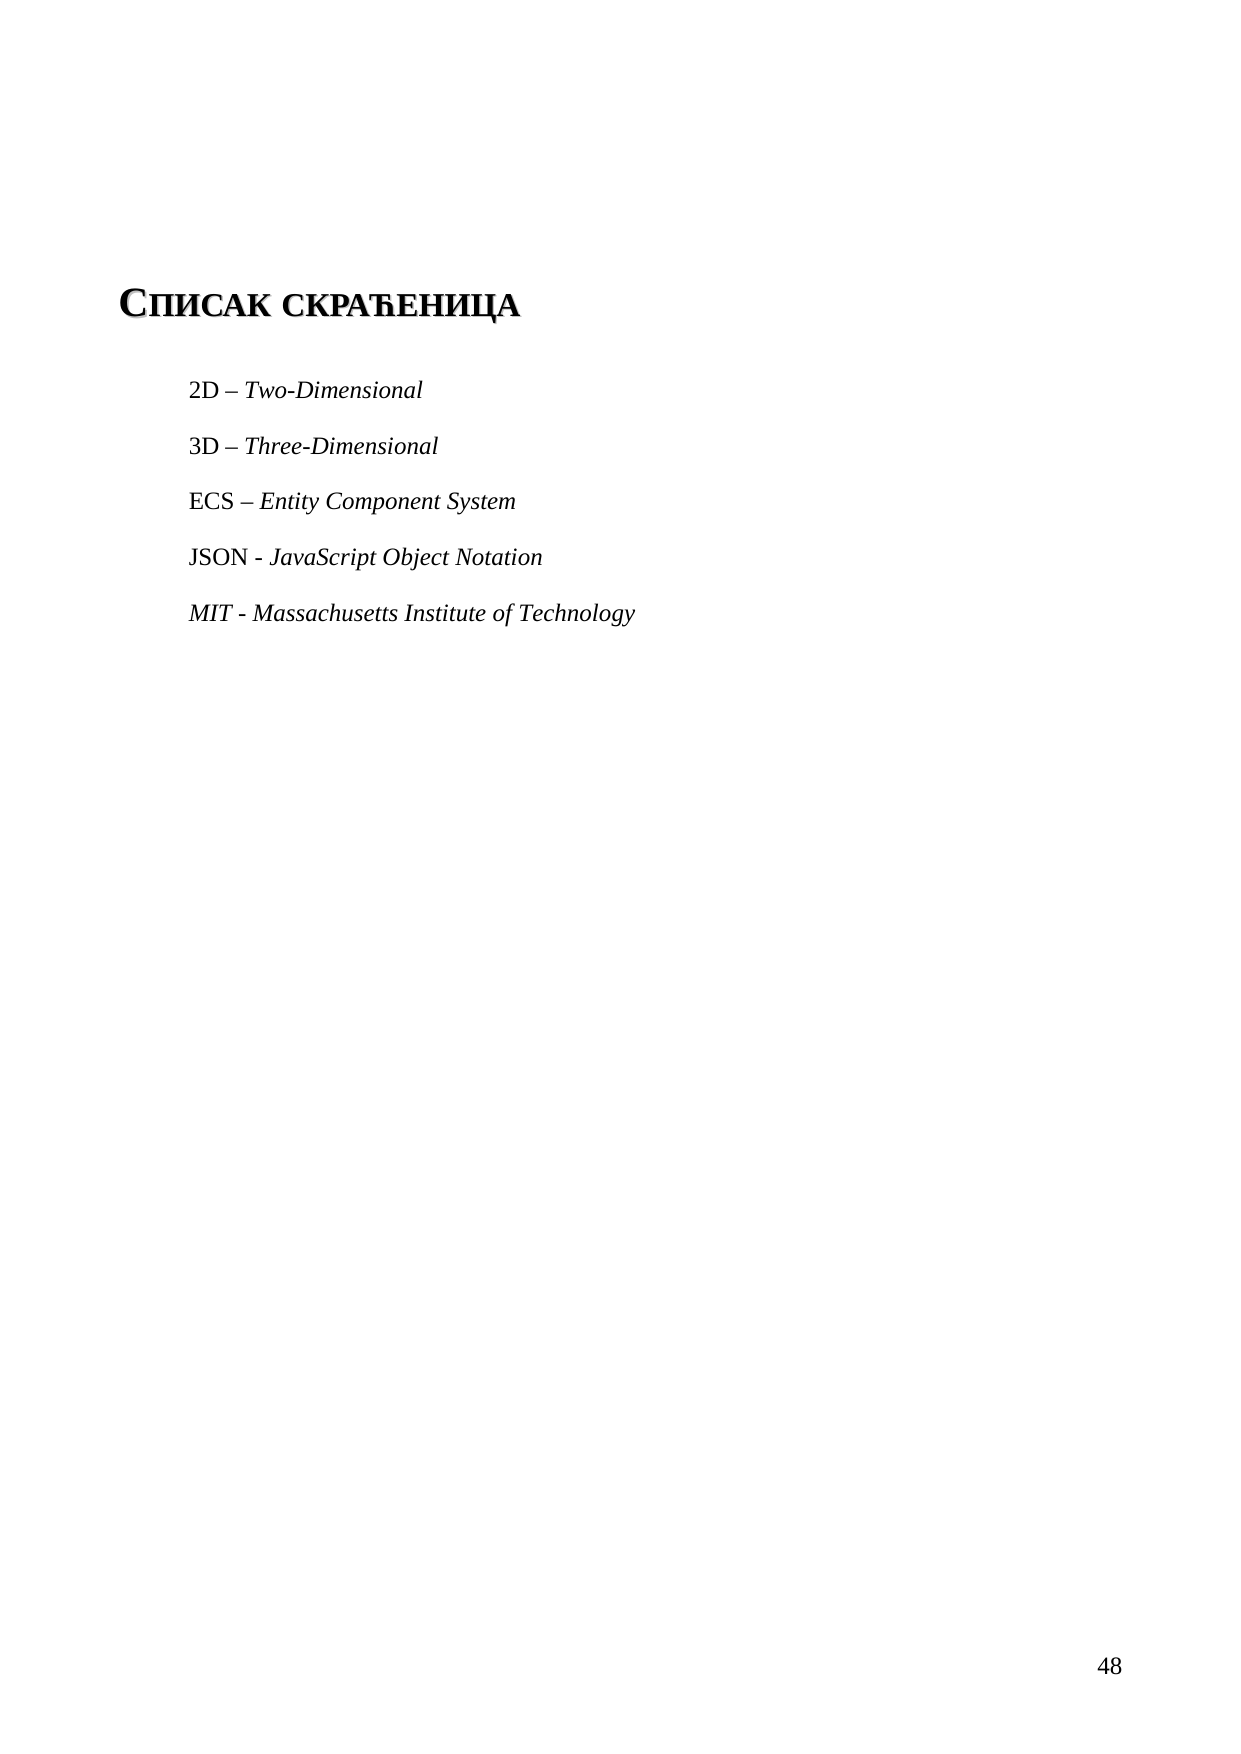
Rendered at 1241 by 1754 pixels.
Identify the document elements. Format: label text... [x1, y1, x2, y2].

text Списак скраћеница [118, 277, 1122, 325]
text ЕCS – Entity Component System [118, 486, 1122, 515]
text 3D – Three-Dimensional [118, 431, 1122, 459]
text JSON - JavaScript Object Notation [118, 542, 1122, 571]
text 2D – Two-Dimensional [118, 375, 1122, 404]
text MIT - Massachusetts Institute of Technology [118, 598, 1122, 626]
